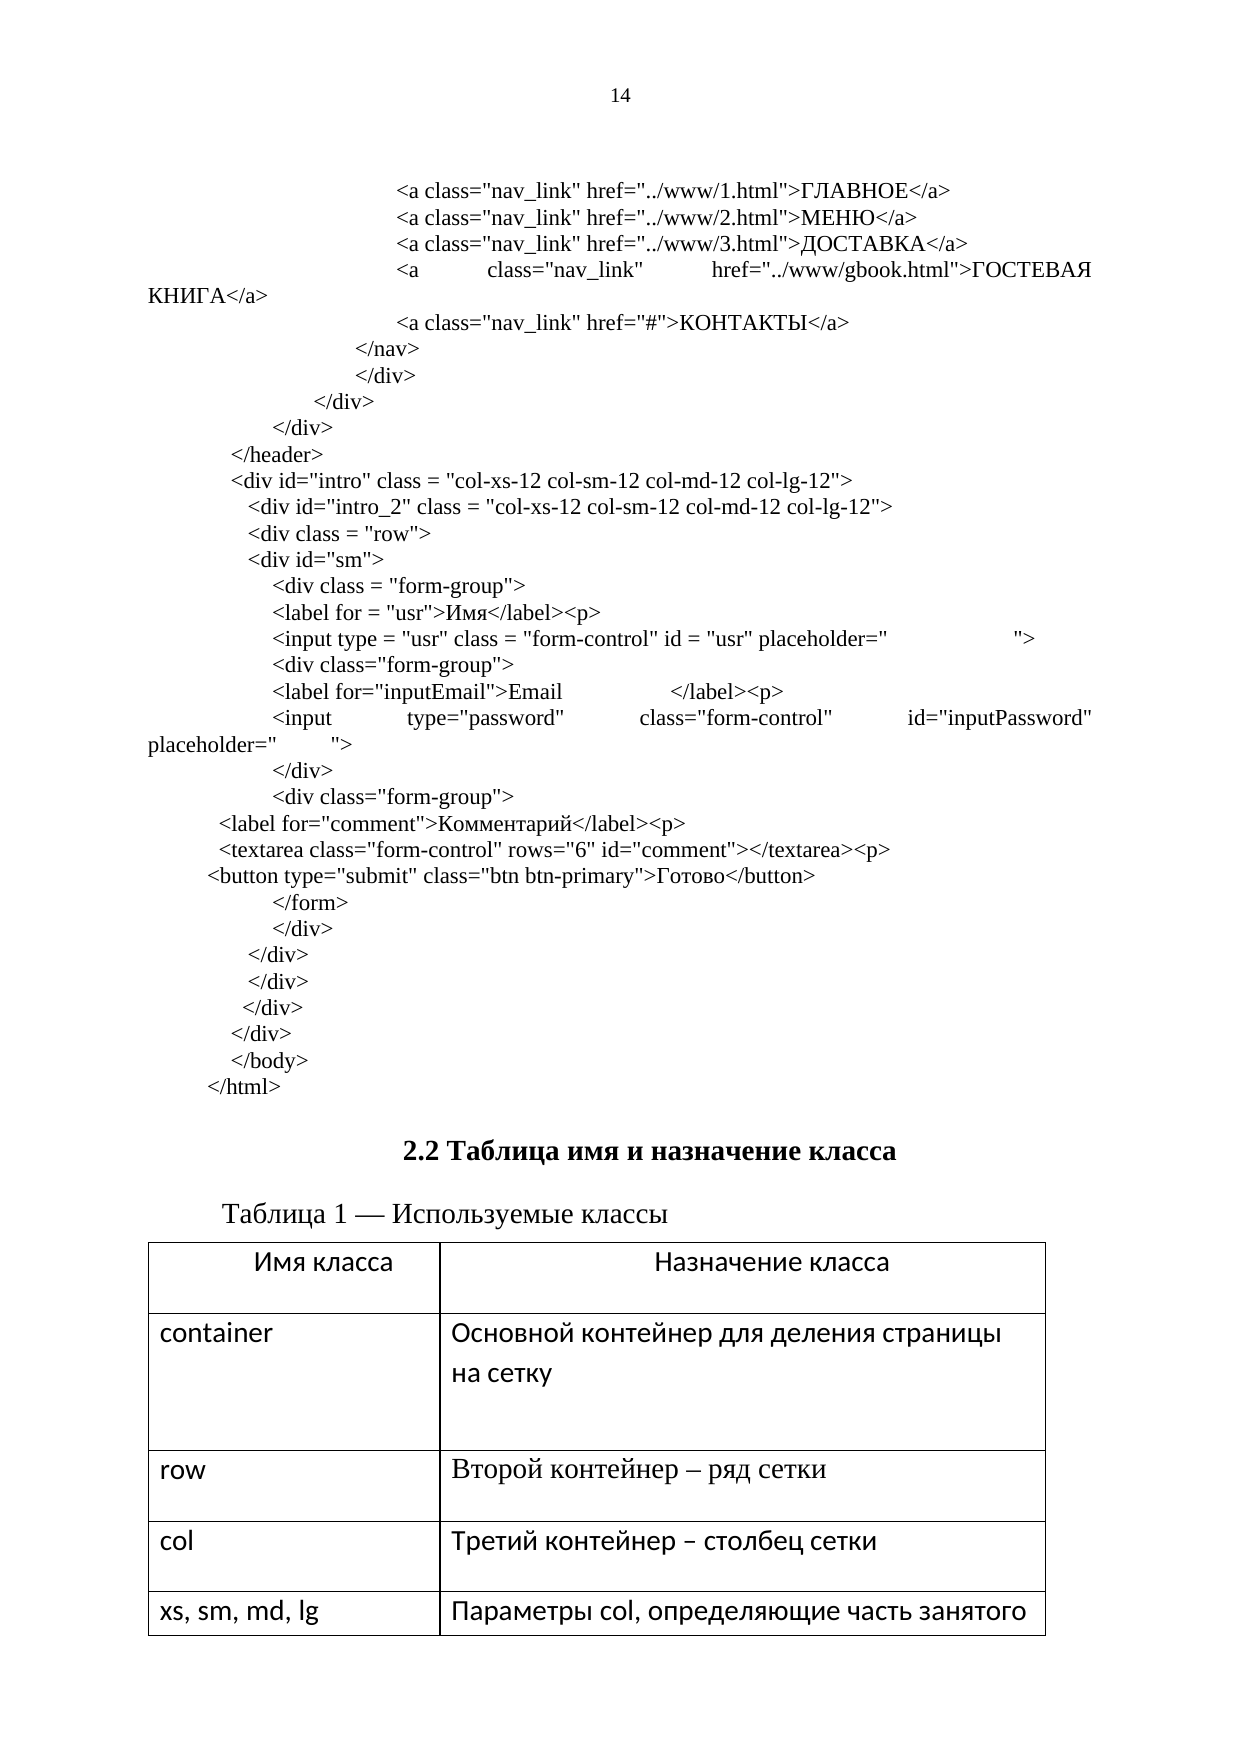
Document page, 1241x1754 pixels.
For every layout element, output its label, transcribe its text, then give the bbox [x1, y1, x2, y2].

text <div id="intro_2" class = "col-xs-12 col-sm-12 col-md-12 col-lg-12"> [148, 493, 1092, 520]
text <div class = "row"> [148, 520, 1092, 546]
text <a class="nav_link" href="#">КОНТАКТЫ</a> [148, 309, 1092, 335]
text </form> [148, 889, 1092, 915]
table_cell Третий контейнер – столбец сетки [441, 1522, 1045, 1591]
text </div> [148, 362, 1092, 388]
text </div> [148, 994, 1092, 1021]
text Таблица 1 — Используемые классы [222, 1196, 1092, 1229]
text </div> [148, 968, 1092, 994]
text <a class="nav_link" href="../www/gbook.html">ГОСТЕВАЯ КНИГА</a> [148, 256, 1092, 309]
text </div> [148, 1021, 1092, 1047]
text <a class="nav_link" href="../www/2.html">МЕНЮ</a> [148, 203, 1092, 230]
text <div class = "form-group"> [148, 572, 1092, 599]
text </div> [148, 388, 1092, 414]
text <input type = "usr" class = "form-control" id = "usr" placeholder="􏰗􏰐􏰈􏰂􏰊􏰍􏰈"> [148, 625, 1092, 652]
table_cell xs, sm, md, lg [149, 1592, 439, 1635]
text <a class="nav_link" href="../www/1.html">ГЛАВНОЕ</a> [148, 177, 1092, 203]
text <label for="inputEmail">Email􏰀􏰇􏰋􏰁􏰄􏰜</label><p> [148, 678, 1092, 704]
text <a class="nav_link" href="../www/3.html">ДОСТАВКА</a> [148, 230, 1092, 256]
text </nav> [148, 335, 1092, 362]
text <input type="password" class="form-control" id="inputPassword" placeholder="􏰐􏰈􏰂"> [148, 704, 1092, 757]
text </div> [148, 915, 1092, 941]
text </div> [148, 941, 1092, 968]
text </div> [148, 414, 1092, 441]
table_cell container [149, 1314, 439, 1450]
text <div class="form-group"> [148, 652, 1092, 678]
list 2.2 Таблица имя и назначение класса [207, 1133, 1092, 1167]
table_header Назначение класса [441, 1243, 1045, 1313]
table_header Имя класса [149, 1243, 439, 1313]
text <label for = "usr">Имя</label><p> [148, 599, 1092, 625]
text <div id="intro" class = "col-xs-12 col-sm-12 col-md-12 col-lg-12"> [148, 467, 1092, 493]
table_cell col [149, 1522, 439, 1591]
text <div class="form-group"> [148, 783, 1092, 810]
text <label for="comment">Комментарий</label><p> [148, 810, 1092, 836]
text </header> [148, 441, 1092, 467]
text </html> [148, 1073, 1092, 1099]
text <textarea class="form-control" rows="6" id="comment"></textarea><p> [148, 836, 1092, 862]
text <div id="sm"> [148, 546, 1092, 572]
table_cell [441, 1592, 1045, 1635]
table_cell row [149, 1451, 439, 1521]
table_cell Основной контейнер для деления страницы на сетку [441, 1314, 1045, 1450]
text </div> [148, 757, 1092, 783]
text <button type="submit" class="btn btn-primary">Готово</button> [148, 862, 1092, 889]
text </body> [148, 1047, 1092, 1073]
table_cell Второй контейнер – ряд сетки [441, 1451, 1045, 1521]
